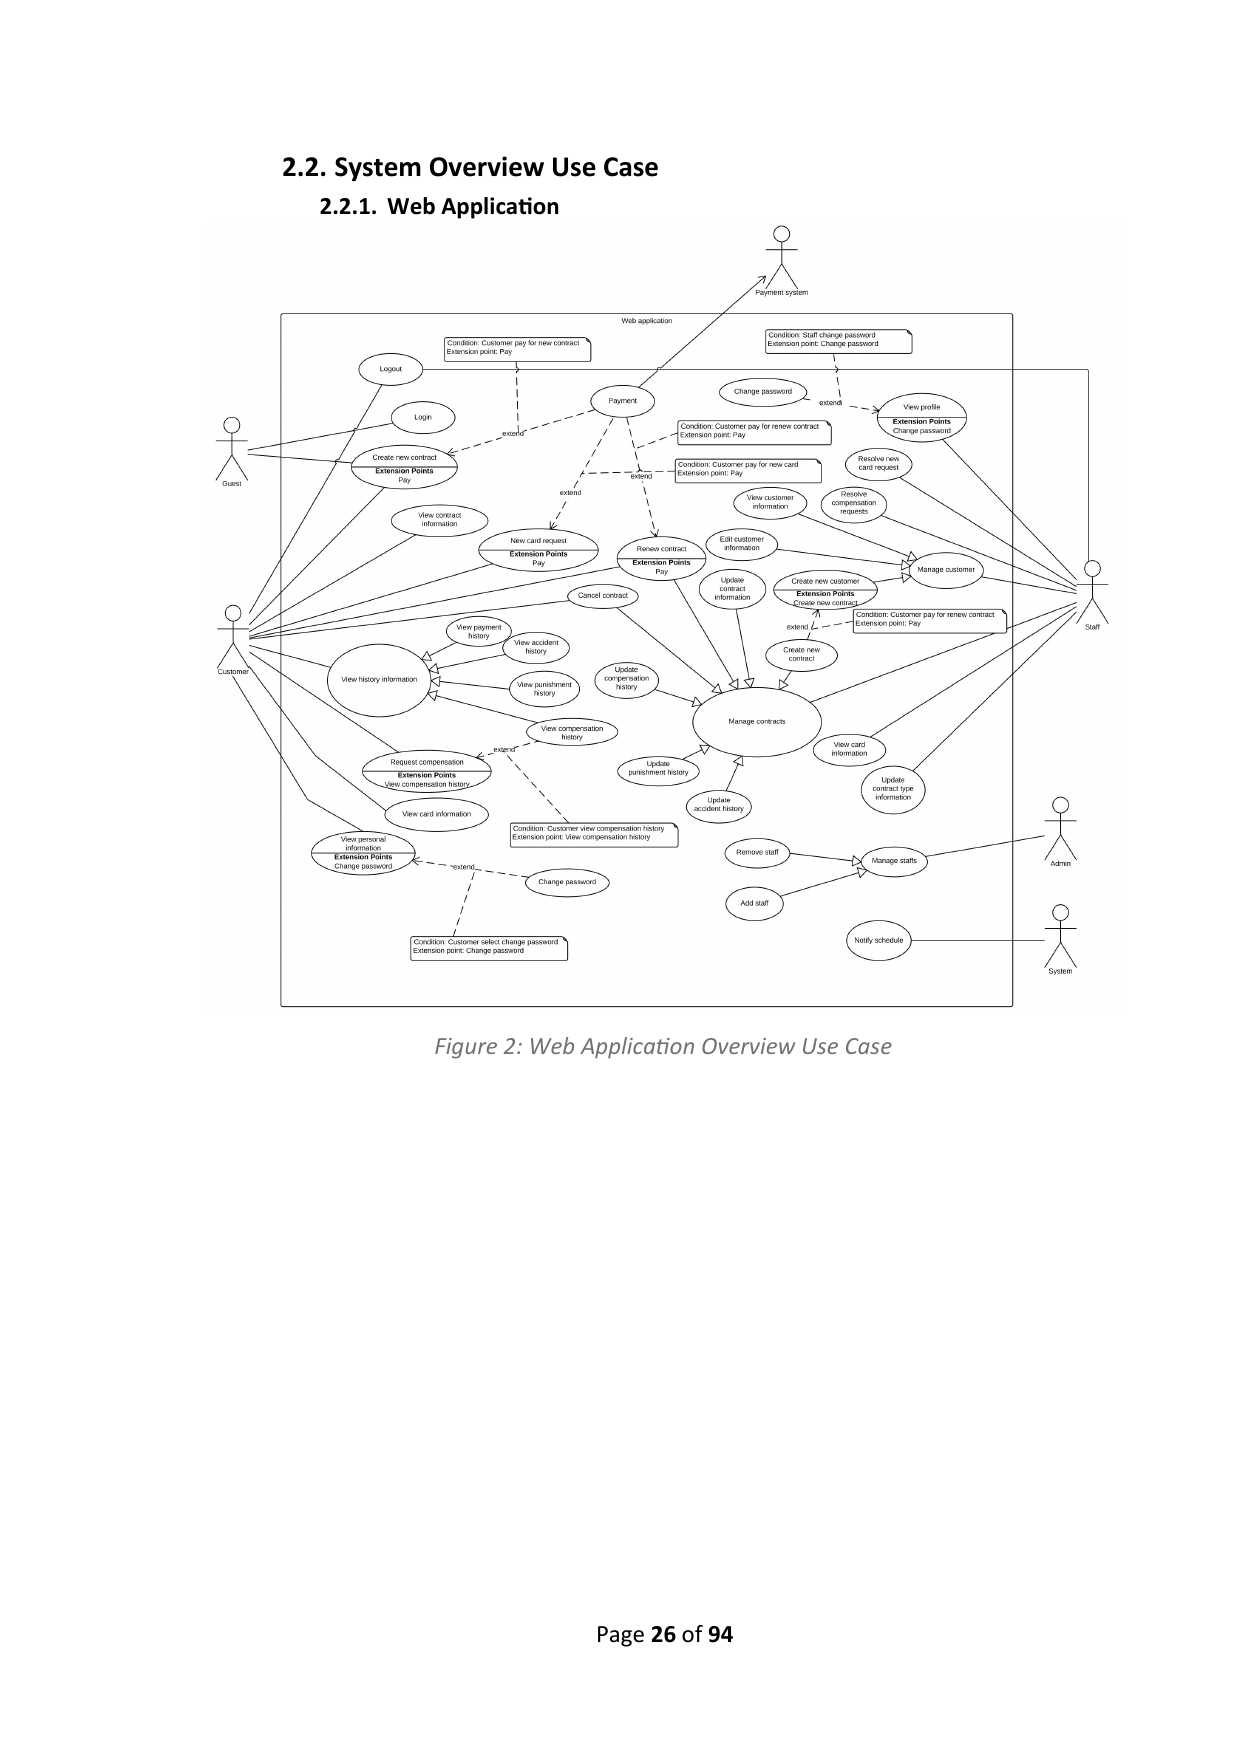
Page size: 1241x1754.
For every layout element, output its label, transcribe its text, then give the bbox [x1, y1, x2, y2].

subtitle System Overview Use Case [282, 148, 1122, 183]
subtitle Web Application [319, 190, 1122, 221]
picture [207, 223, 1122, 1011]
text Figure 2: Web Application Overview Use Case [207, 1030, 1122, 1060]
